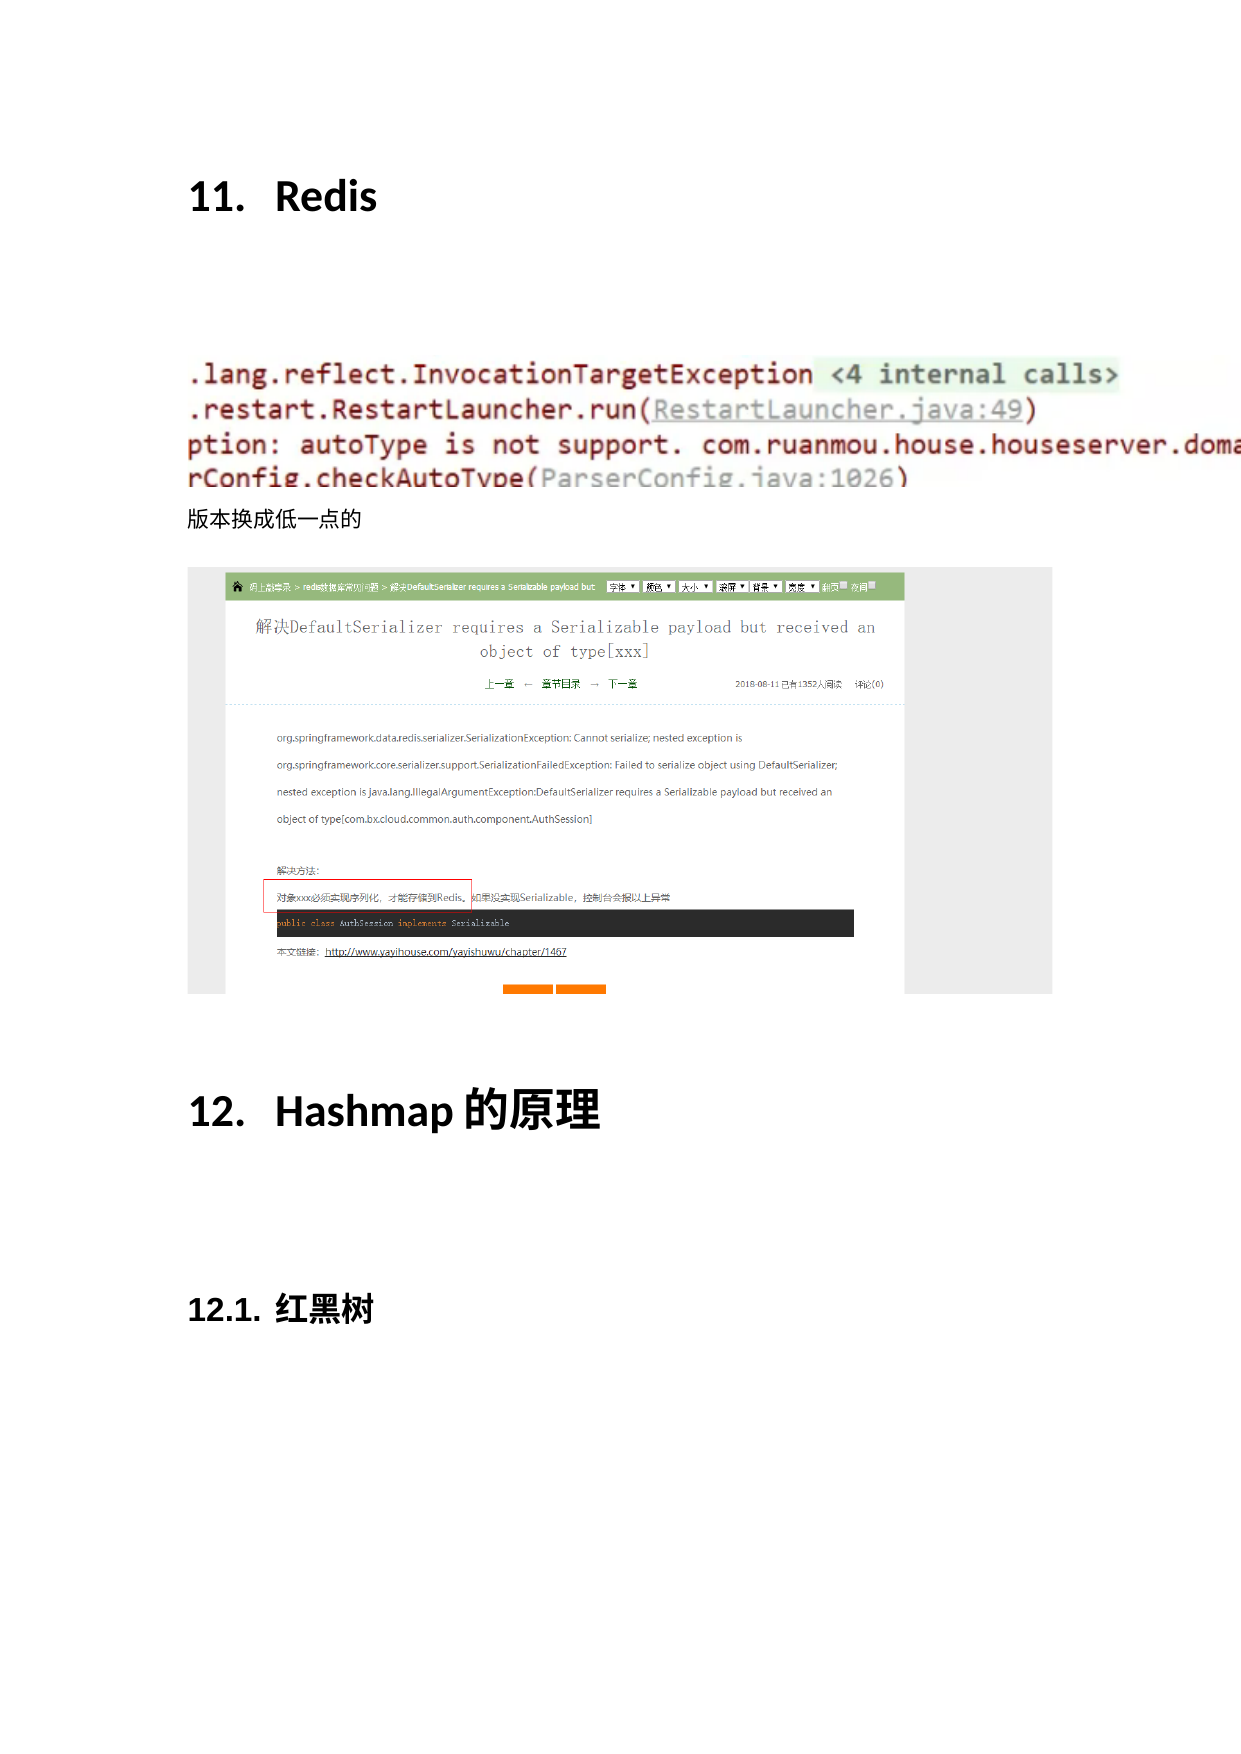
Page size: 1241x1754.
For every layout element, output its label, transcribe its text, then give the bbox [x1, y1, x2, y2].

picture [187, 355, 1241, 487]
picture [187, 567, 1053, 994]
subtitle Hashmap的原理 [187, 1057, 1053, 1155]
subtitle 红黑树 [187, 1282, 1053, 1347]
text 版本换成低一点的 [187, 502, 1053, 534]
subtitle Redis [187, 162, 1053, 227]
